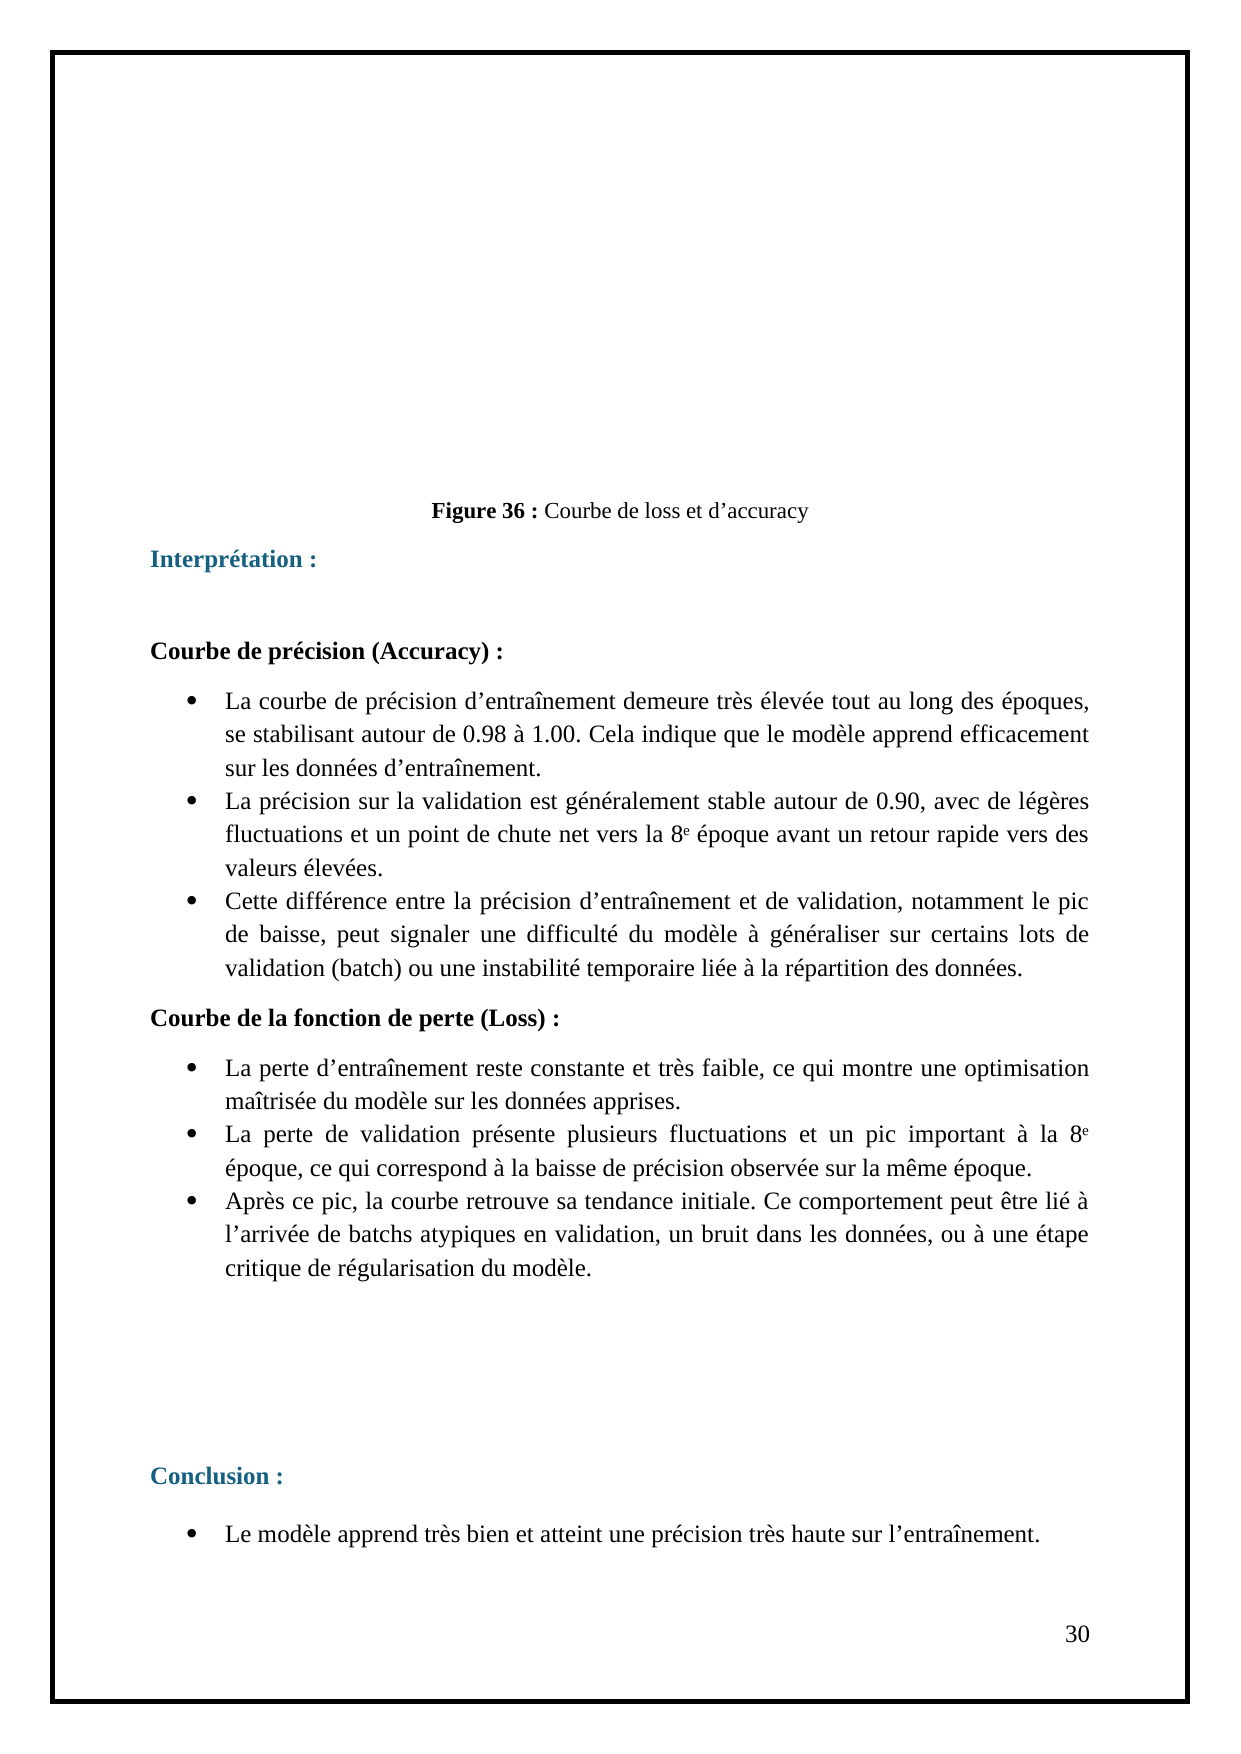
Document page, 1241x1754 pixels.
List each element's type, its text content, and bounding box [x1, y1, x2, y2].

list Après ce pic, la courbe retrouve sa tendance initiale. Ce comportement peut être lié à l’arrivée de batchs atypiques en validation, un bruit dans les données, ou à une étape critique de régularisation du modèle. [187, 1186, 1090, 1281]
subtitle Interprétation : [150, 544, 1090, 573]
text Courbe de précision (Accuracy) : [150, 636, 1090, 665]
list La perte de validation présente plusieurs fluctuations et un pic important à la 8ᵉ époque, ce qui correspond à la baisse de précision observée sur la même époque. [187, 1119, 1090, 1181]
list La précision sur la validation est généralement stable autour de 0.90, avec de légères fluctuations et un point de chute net vers la 8ᵉ époque avant un retour rapide vers des valeurs élevées. [187, 786, 1090, 881]
text Figure 36 : Courbe de loss et d’accuracy [150, 497, 1090, 523]
list Le modèle apprend très bien et atteint une précision très haute sur l’entraînement. [187, 1519, 1090, 1548]
list Cette différence entre la précision d’entraînement et de validation, notamment le pic de baisse, peut signaler une difficulté du modèle à généraliser sur certains lots de validation (batch) ou une instabilité temporaire liée à la répartition des données. [187, 886, 1090, 981]
list La courbe de précision d’entraînement demeure très élevée tout au long des époques, se stabilisant autour de 0.98 à 1.00. Cela indique que le modèle apprend efficacement sur les données d’entraînement. [187, 686, 1090, 781]
text Courbe de la fonction de perte (Loss) : [150, 1003, 1090, 1031]
list La perte d’entraînement reste constante et très faible, ce qui montre une optimisation maîtrisée du modèle sur les données apprises. [187, 1053, 1090, 1115]
text Conclusion : [150, 1461, 1090, 1490]
